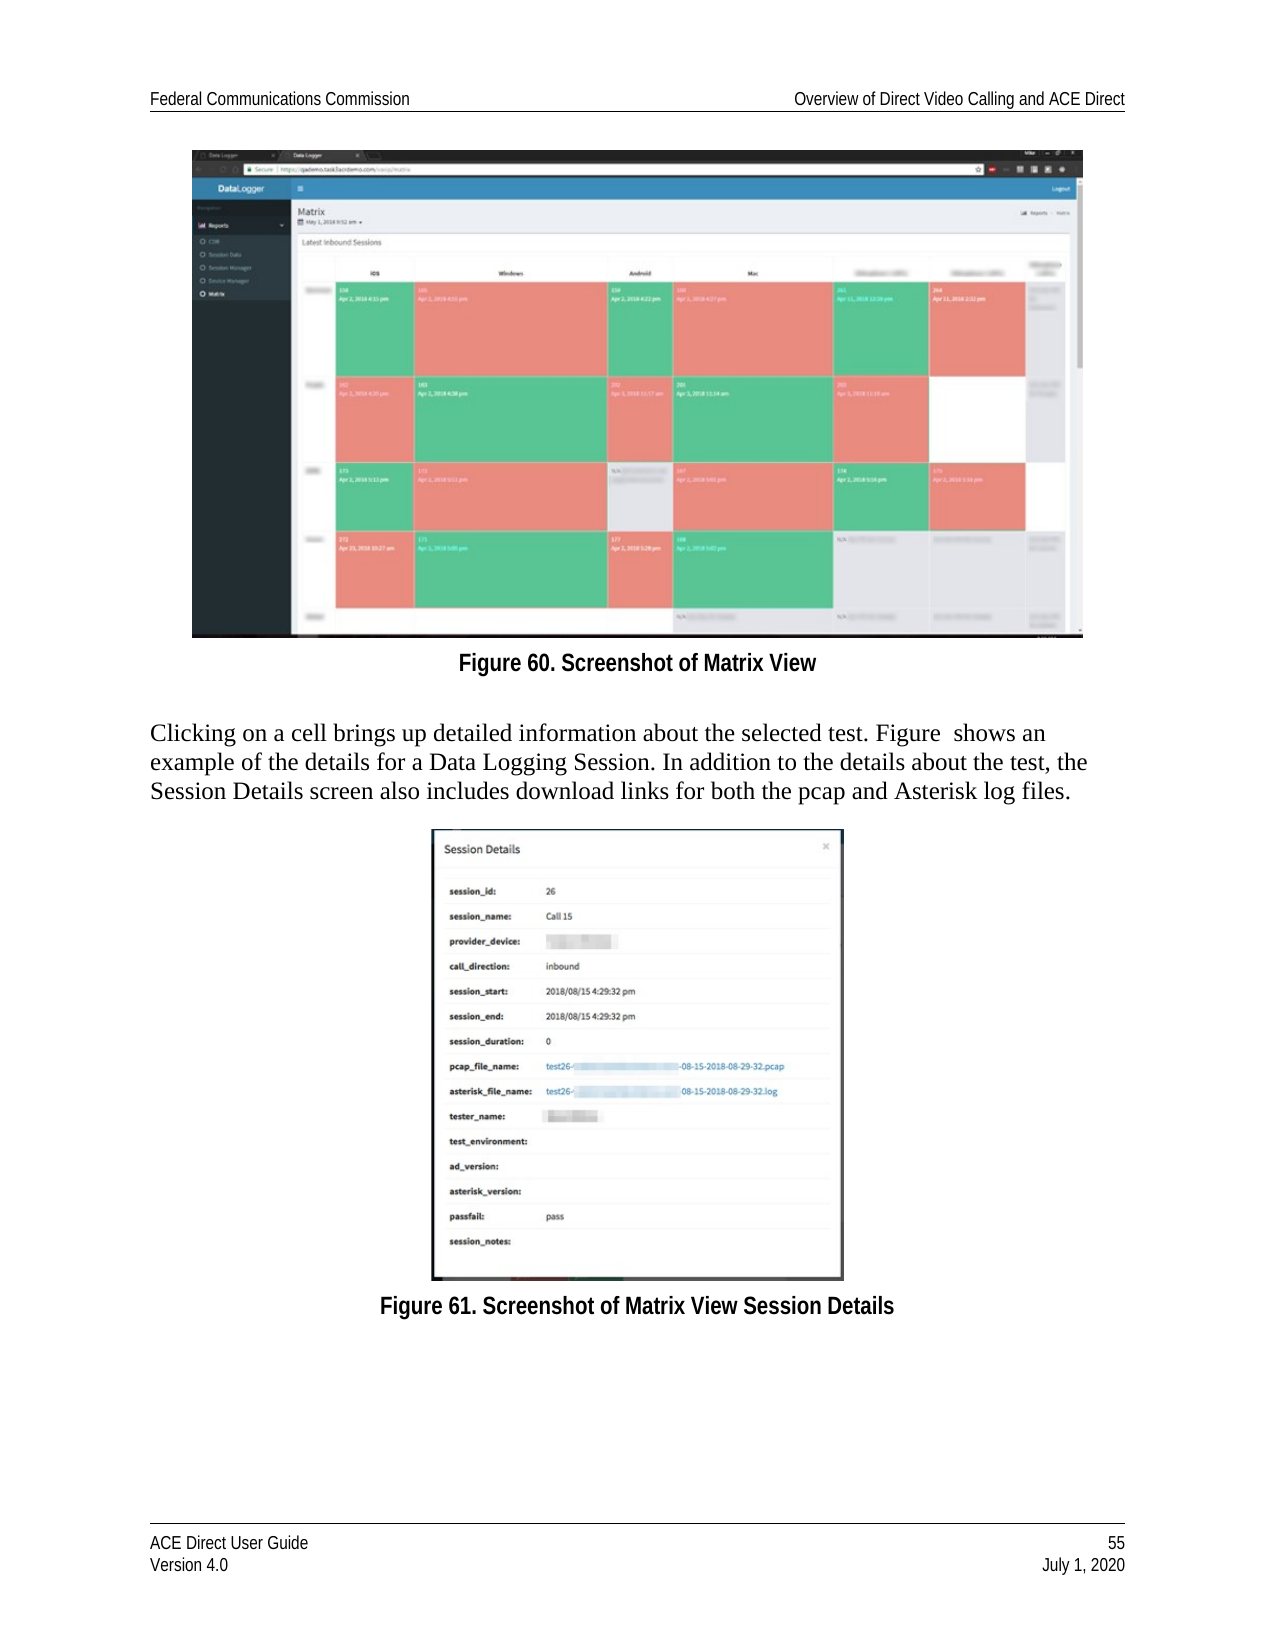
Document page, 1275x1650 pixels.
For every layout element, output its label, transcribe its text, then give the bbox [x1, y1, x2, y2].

picture [192, 150, 1083, 638]
text Clicking on a cell brings up detailed information about the selected test. Figure 62 shows an example of the details for a Data Logging Session. In addition to the details about the test, the Session Details screen also includes download links for both the pcap and Asterisk log files. [150, 718, 1125, 804]
text Figure 60. Screenshot of Matrix View [150, 648, 1125, 677]
text Figure 61. Screenshot of Matrix View Session Details [150, 1291, 1125, 1320]
picture [431, 829, 844, 1281]
